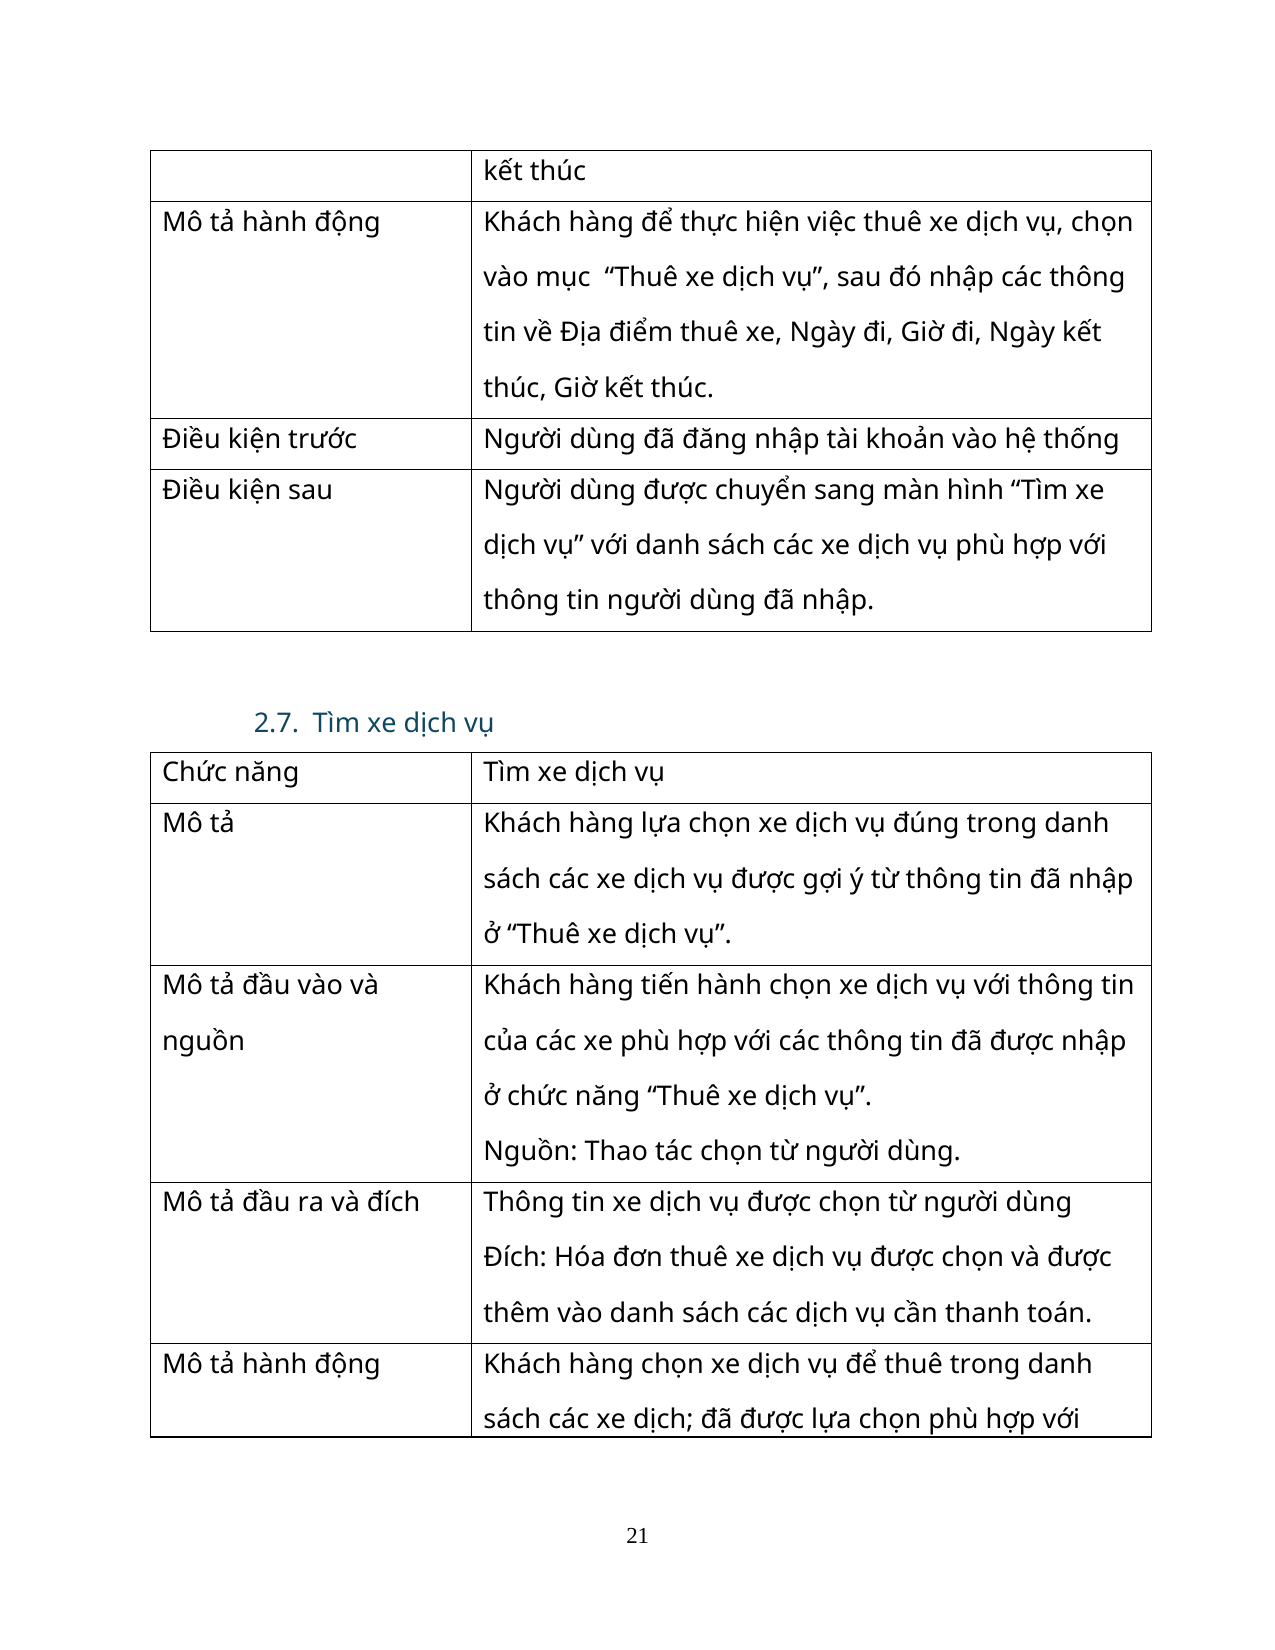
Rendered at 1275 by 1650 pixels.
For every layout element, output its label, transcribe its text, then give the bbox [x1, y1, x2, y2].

table_header Chức năng [151, 753, 471, 803]
table_cell Thông tin xe dịch vụ được chọn từ người dùng Đích: Hóa đơn thuê xe dịch vụ được chọn và được thêm vào danh sách các dịch vụ cần thanh toán. [472, 1183, 1151, 1343]
subtitle Tìm xe dịch vụ [253, 704, 1125, 741]
table_cell Người dùng đã đăng nhập tài khoản vào hệ thống [472, 419, 1151, 469]
table_cell Mô tả hành động [151, 1344, 471, 1436]
table_cell Mô tả [151, 804, 471, 964]
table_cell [472, 151, 1151, 201]
table_cell Khách hàng để thực hiện việc thuê xe dịch vụ, chọn vào mục “Thuê xe dịch vụ”, sau đó nhập các thông tin về Địa điểm thuê xe, Ngày đi, Giờ đi, Ngày kết thúc, Giờ kết thúc. [472, 202, 1151, 418]
table_header Tìm xe dịch vụ [472, 753, 1151, 803]
table_cell Điều kiện sau [151, 470, 471, 631]
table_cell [151, 151, 471, 201]
table_cell Mô tả đầu ra và đích [151, 1183, 471, 1343]
table_cell Mô tả đầu vào và nguồn [151, 966, 471, 1182]
table_cell Mô tả hành động [151, 202, 471, 418]
table_cell Người dùng được chuyển sang màn hình “Tìm xe dịch vụ” với danh sách các xe dịch vụ phù hợp với thông tin người dùng đã nhập. [472, 470, 1151, 631]
table_cell Điều kiện trước [151, 419, 471, 469]
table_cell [472, 1344, 1151, 1436]
table_cell Khách hàng lựa chọn xe dịch vụ đúng trong danh sách các xe dịch vụ được gợi ý từ thông tin đã nhập ở “Thuê xe dịch vụ”. [472, 804, 1151, 964]
table_cell Khách hàng tiến hành chọn xe dịch vụ với thông tin của các xe phù hợp với các thông tin đã được nhập ở chức năng “Thuê xe dịch vụ”. Nguồn: Thao tác chọn từ người dùng. [472, 966, 1151, 1182]
